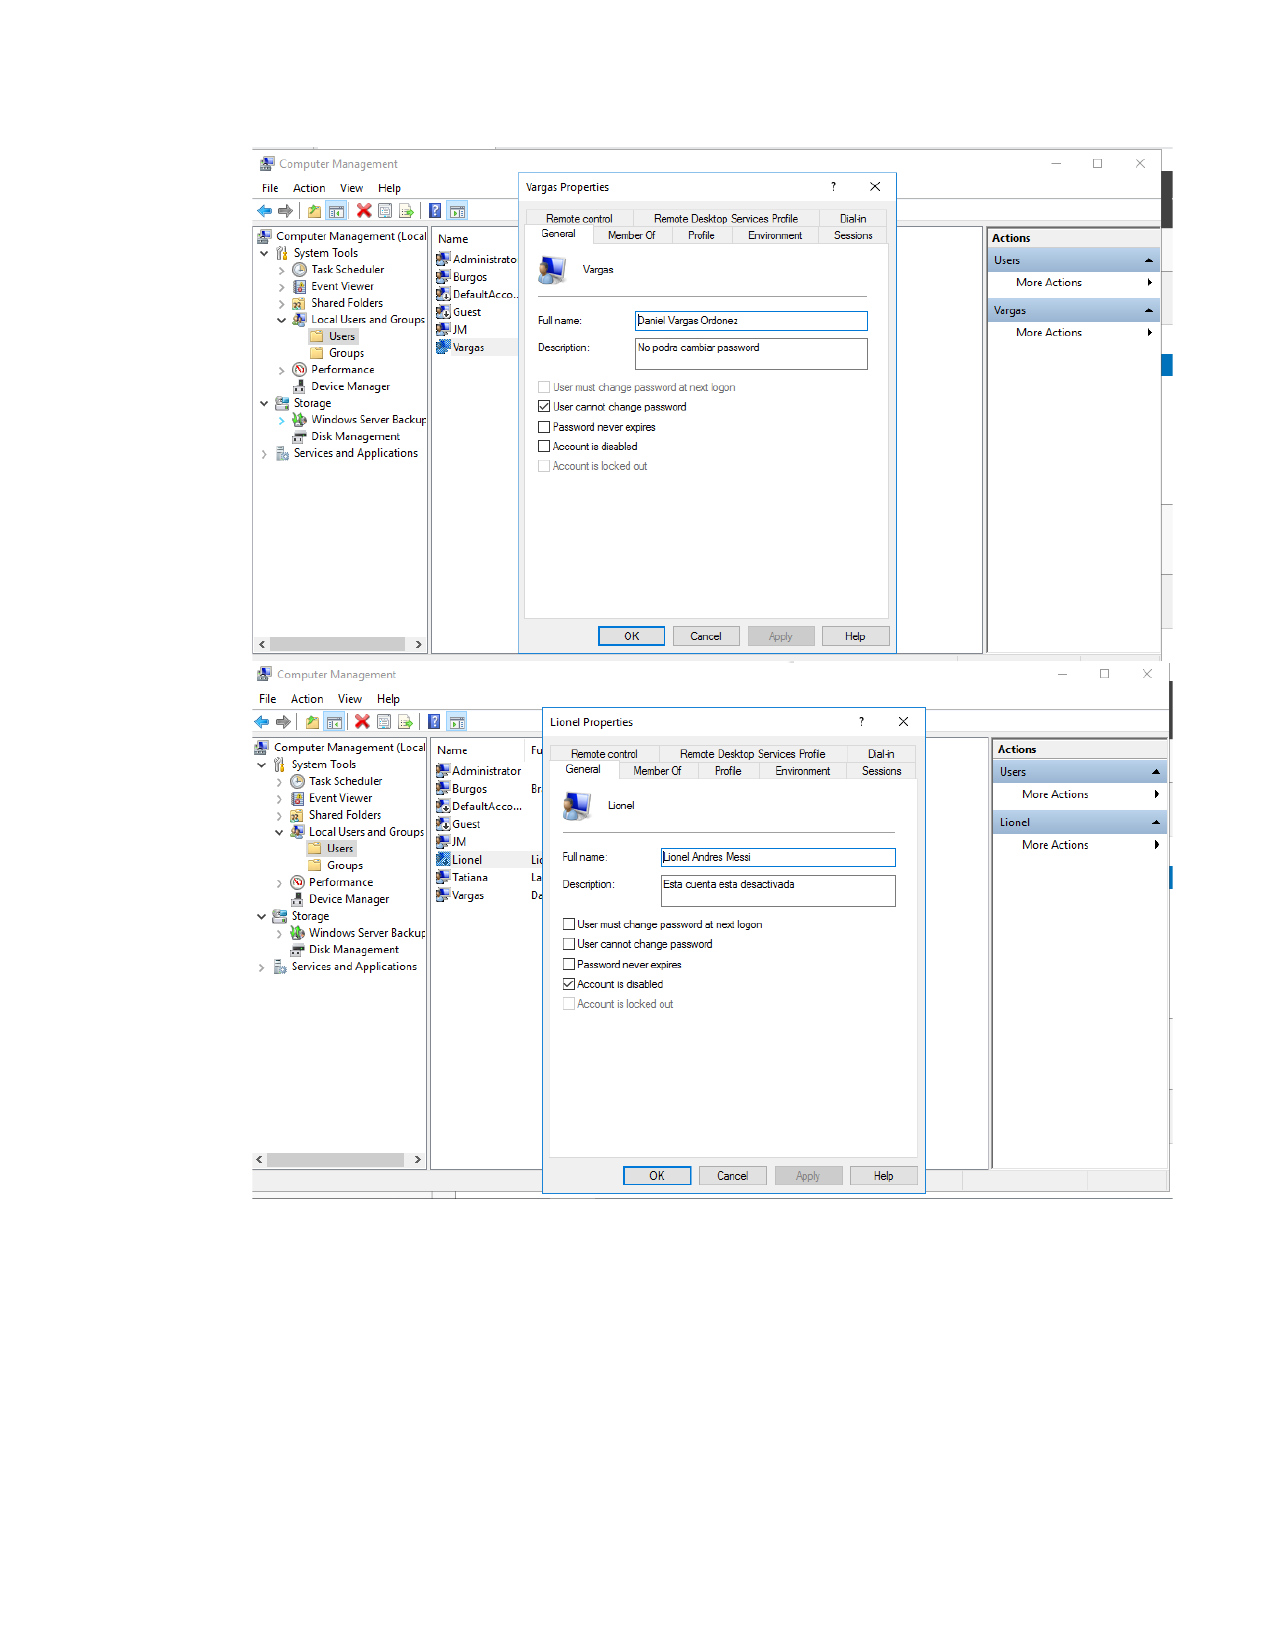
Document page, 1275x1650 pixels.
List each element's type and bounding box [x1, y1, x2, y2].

picture [252, 663, 1173, 1199]
picture [252, 147, 1173, 661]
